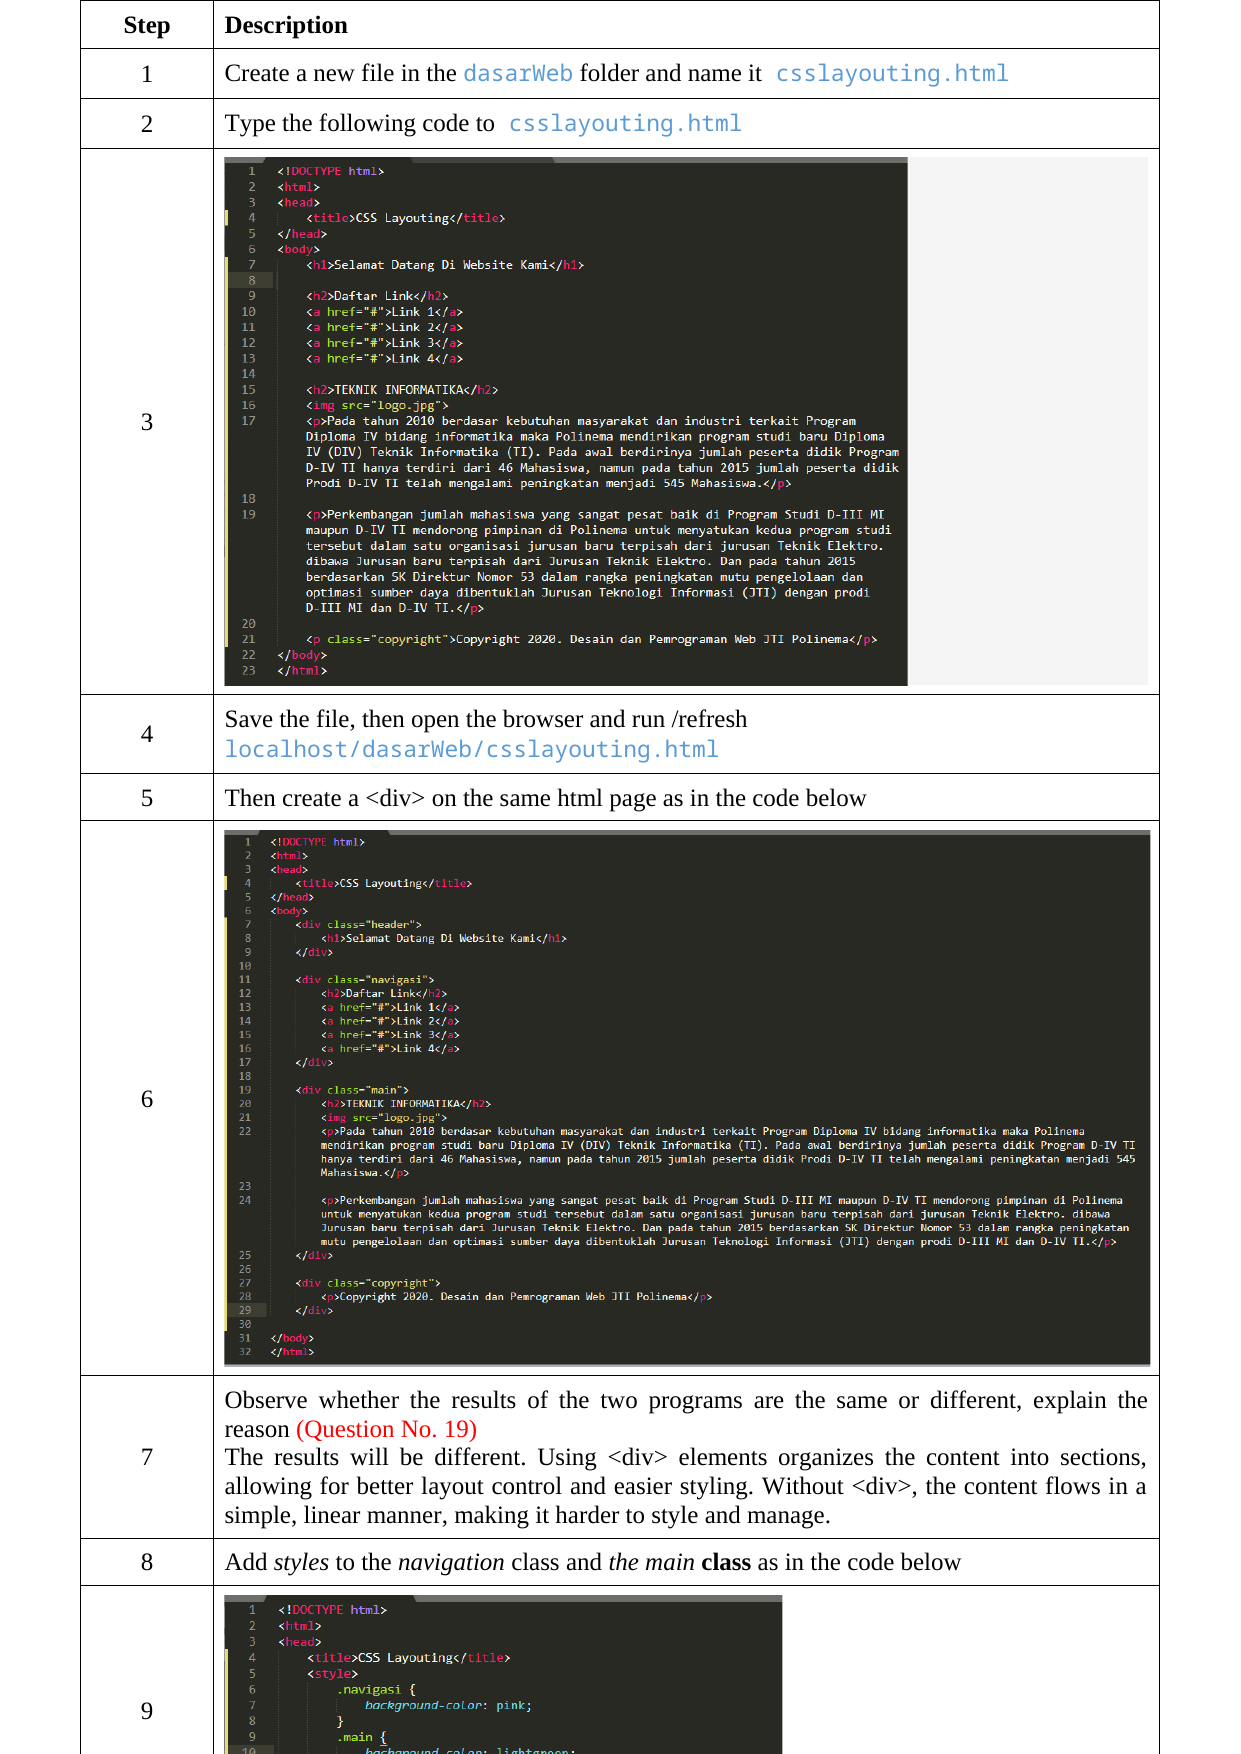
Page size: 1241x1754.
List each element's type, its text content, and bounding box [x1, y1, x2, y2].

table_cell Create a new file in the dasarWeb folder and name it csslayouting.html [214, 49, 1159, 97]
table_cell 8 [81, 1539, 213, 1585]
table_cell Then create a <div> on the same html page as in the code below [214, 774, 1159, 820]
table_cell [214, 149, 1159, 694]
table_cell 1 [81, 49, 213, 97]
table_cell Save the file, then open the browser and run /refresh localhost/dasarWeb/csslayouting.html [214, 695, 1159, 773]
table_header Description [214, 1, 1159, 47]
table_cell 4 [81, 695, 213, 773]
table_cell 7 [81, 1376, 213, 1537]
table_cell Add styles to the navigation class and the main class as in the code below [214, 1539, 1159, 1585]
table_cell 3 [81, 149, 213, 694]
table_cell 5 [81, 774, 213, 820]
table_cell 2 [81, 99, 213, 147]
table_header Step [81, 1, 213, 47]
picture [224, 830, 1151, 1367]
table_cell Observe whether the results of the two programs are the same or different, explain the reason (Question No. 19) The results will be different. Using <div> elements organizes the content into sections, allowing for better layout control and easier styling. Without <div>, the content flows in a simple, linear manner, making it harder to style and manage. [214, 1376, 1159, 1537]
table_cell [214, 821, 1159, 1375]
table_cell 6 [81, 821, 213, 1375]
table_cell Type the following code to csslayouting.html [214, 99, 1159, 147]
table_cell [214, 1586, 1159, 1754]
table_cell 9 [81, 1586, 213, 1754]
picture [224, 157, 908, 686]
picture [224, 1595, 783, 1754]
